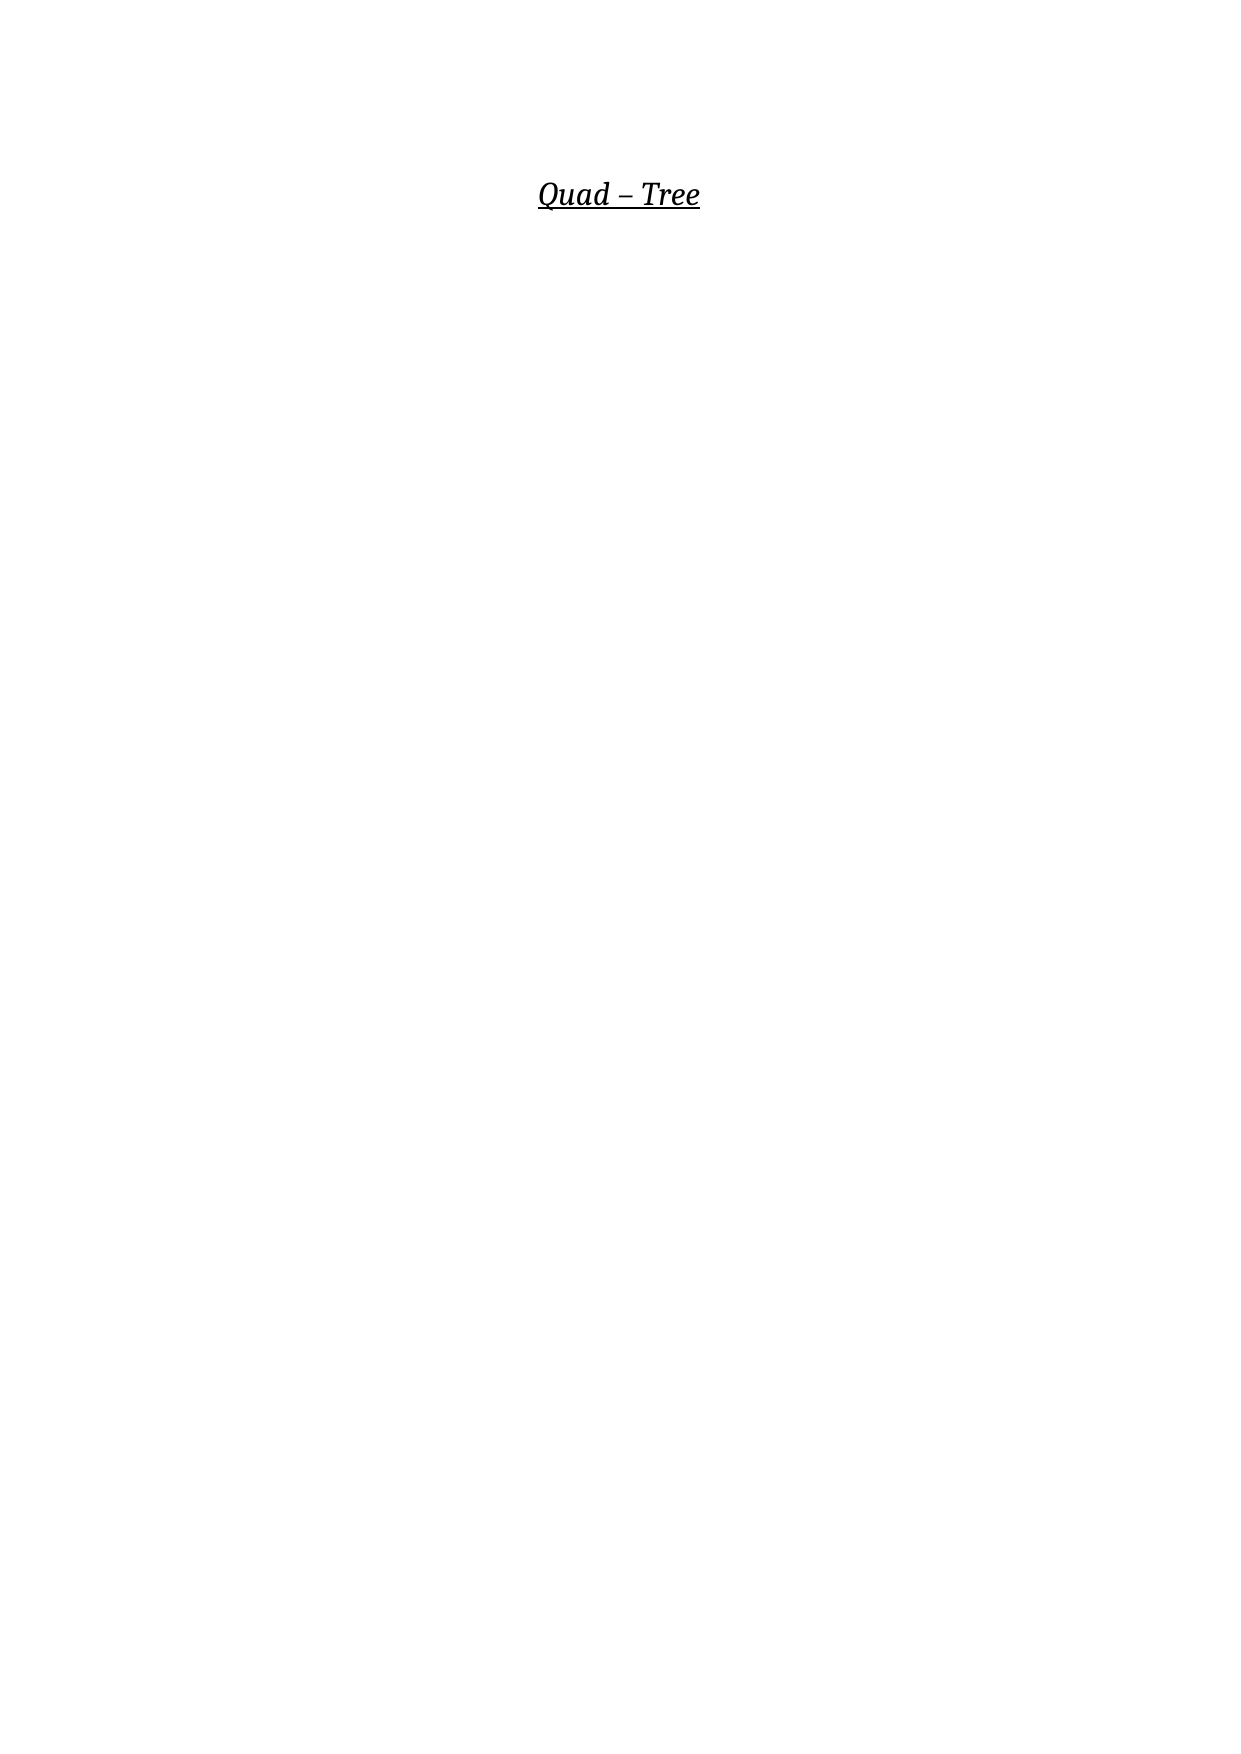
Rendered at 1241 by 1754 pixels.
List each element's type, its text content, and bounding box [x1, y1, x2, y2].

subtitle Quad – Tree [187, 175, 1053, 213]
